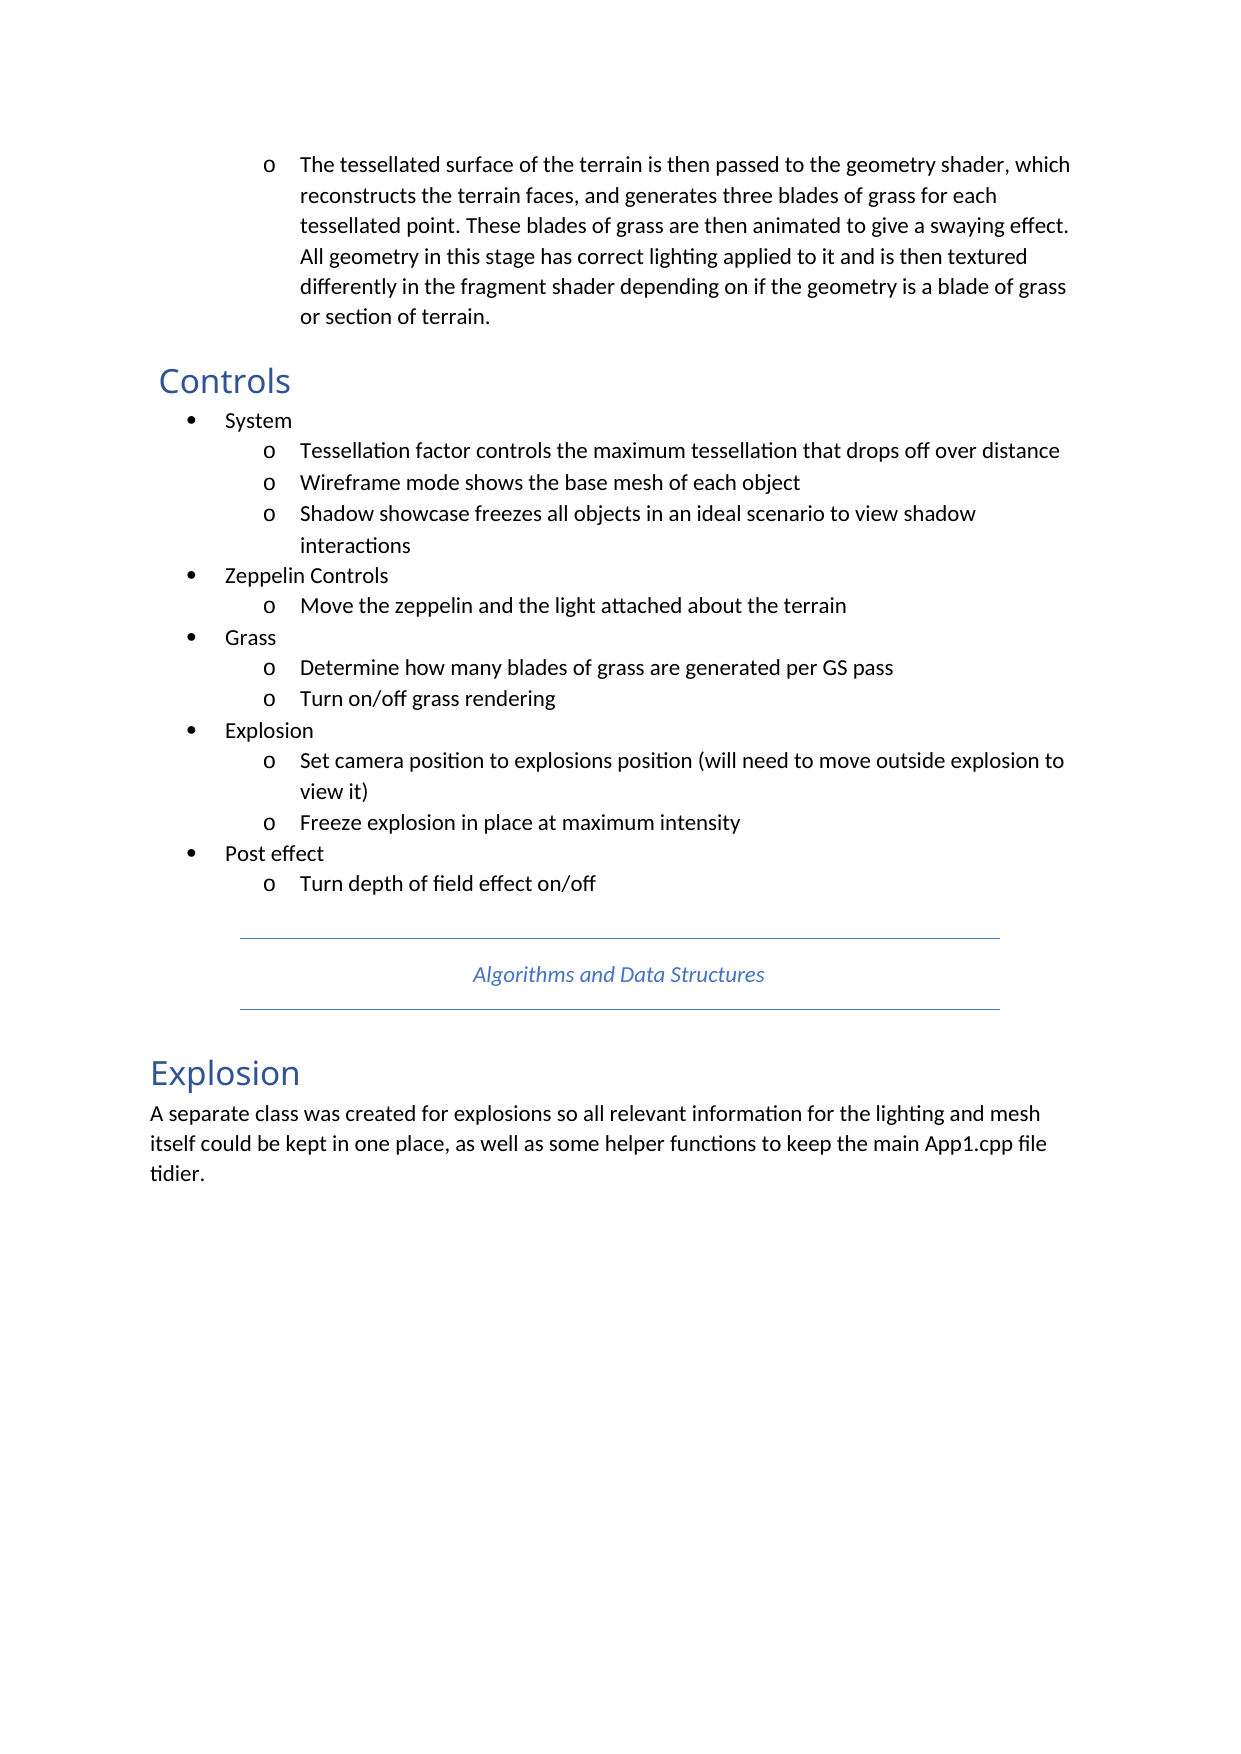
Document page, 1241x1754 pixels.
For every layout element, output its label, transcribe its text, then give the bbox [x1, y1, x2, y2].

subtitle Controls [150, 357, 1090, 403]
list Set camera position to explosions position (will need to move outside explosion to view it) [262, 746, 1090, 805]
text A separate class was created for explosions so all relevant information for the lighting and mesh itself could be kept in one place, as well as some helper functions to keep the main App1.cpp file tidier. [150, 1099, 1090, 1187]
list Move the zeppelin and the light attached about the terrain [262, 591, 1090, 620]
list Wireframe mode shows the base mesh of each object [262, 468, 1090, 497]
list Tessellation factor controls the maximum tessellation that drops off over distance [262, 437, 1090, 466]
text Algorithms and Data Structures [240, 939, 1000, 1009]
list The tessellated surface of the terrain is then passed to the geometry shader, which reconstructs the terrain faces, and generates three blades of grass for each tessellated point. These blades of grass are then animated to give a swaying effect. All geometry in this stage has correct lighting applied to it and is then textured differently in the fragment shader depending on if the geometry is a blade of grass or section of terrain. [262, 150, 1090, 330]
list Turn on/off grass rendering [262, 684, 1090, 713]
list Determine how many blades of grass are generated per GS pass [262, 653, 1090, 682]
list Turn depth of field effect on/off [262, 869, 1090, 898]
list Explosion [187, 716, 1090, 744]
list Zeppelin Controls [187, 561, 1090, 589]
list System [187, 406, 1090, 434]
list Shadow showcase freezes all objects in an ideal scenario to view shadow interactions [262, 499, 1090, 559]
subtitle Explosion [150, 1050, 1090, 1095]
list Freeze explosion in place at maximum intensity [262, 808, 1090, 837]
list Grass [187, 623, 1090, 651]
list Post effect [187, 839, 1090, 867]
